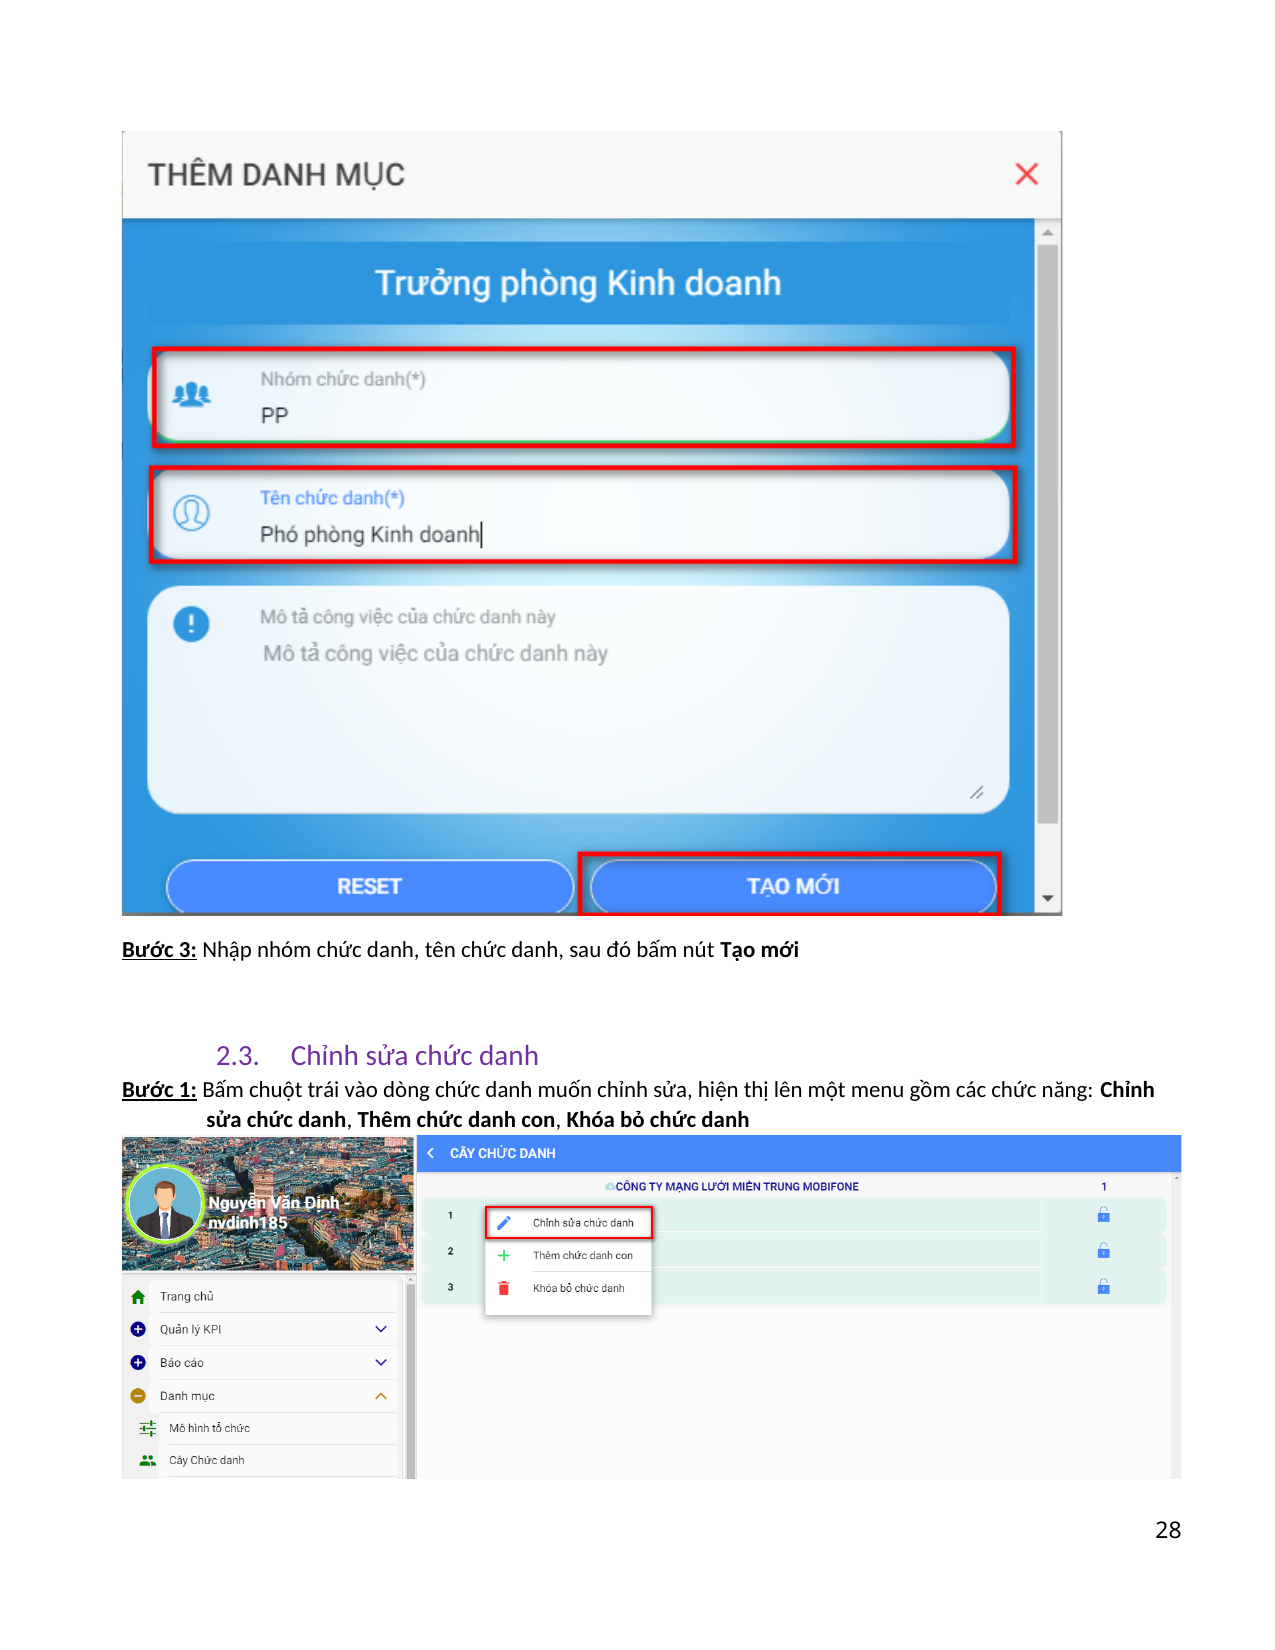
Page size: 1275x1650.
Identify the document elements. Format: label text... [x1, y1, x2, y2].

list Chỉnh sửa chức danh [216, 1037, 1181, 1072]
list Bước 1: Bấm chuột trái vào dòng chức danh muốn chỉnh sửa, hiện thị lên một menu gồm các chức năng: Chỉnh sửa chức danh, Thêm chức danh con, Khóa bỏ chức danh [122, 1075, 1181, 1133]
picture [121, 131, 1063, 916]
picture [121, 1135, 1182, 1479]
list Bước 3: Nhập nhóm chức danh, tên chức danh, sau đó bấm nút Tạo mới [122, 935, 1181, 963]
